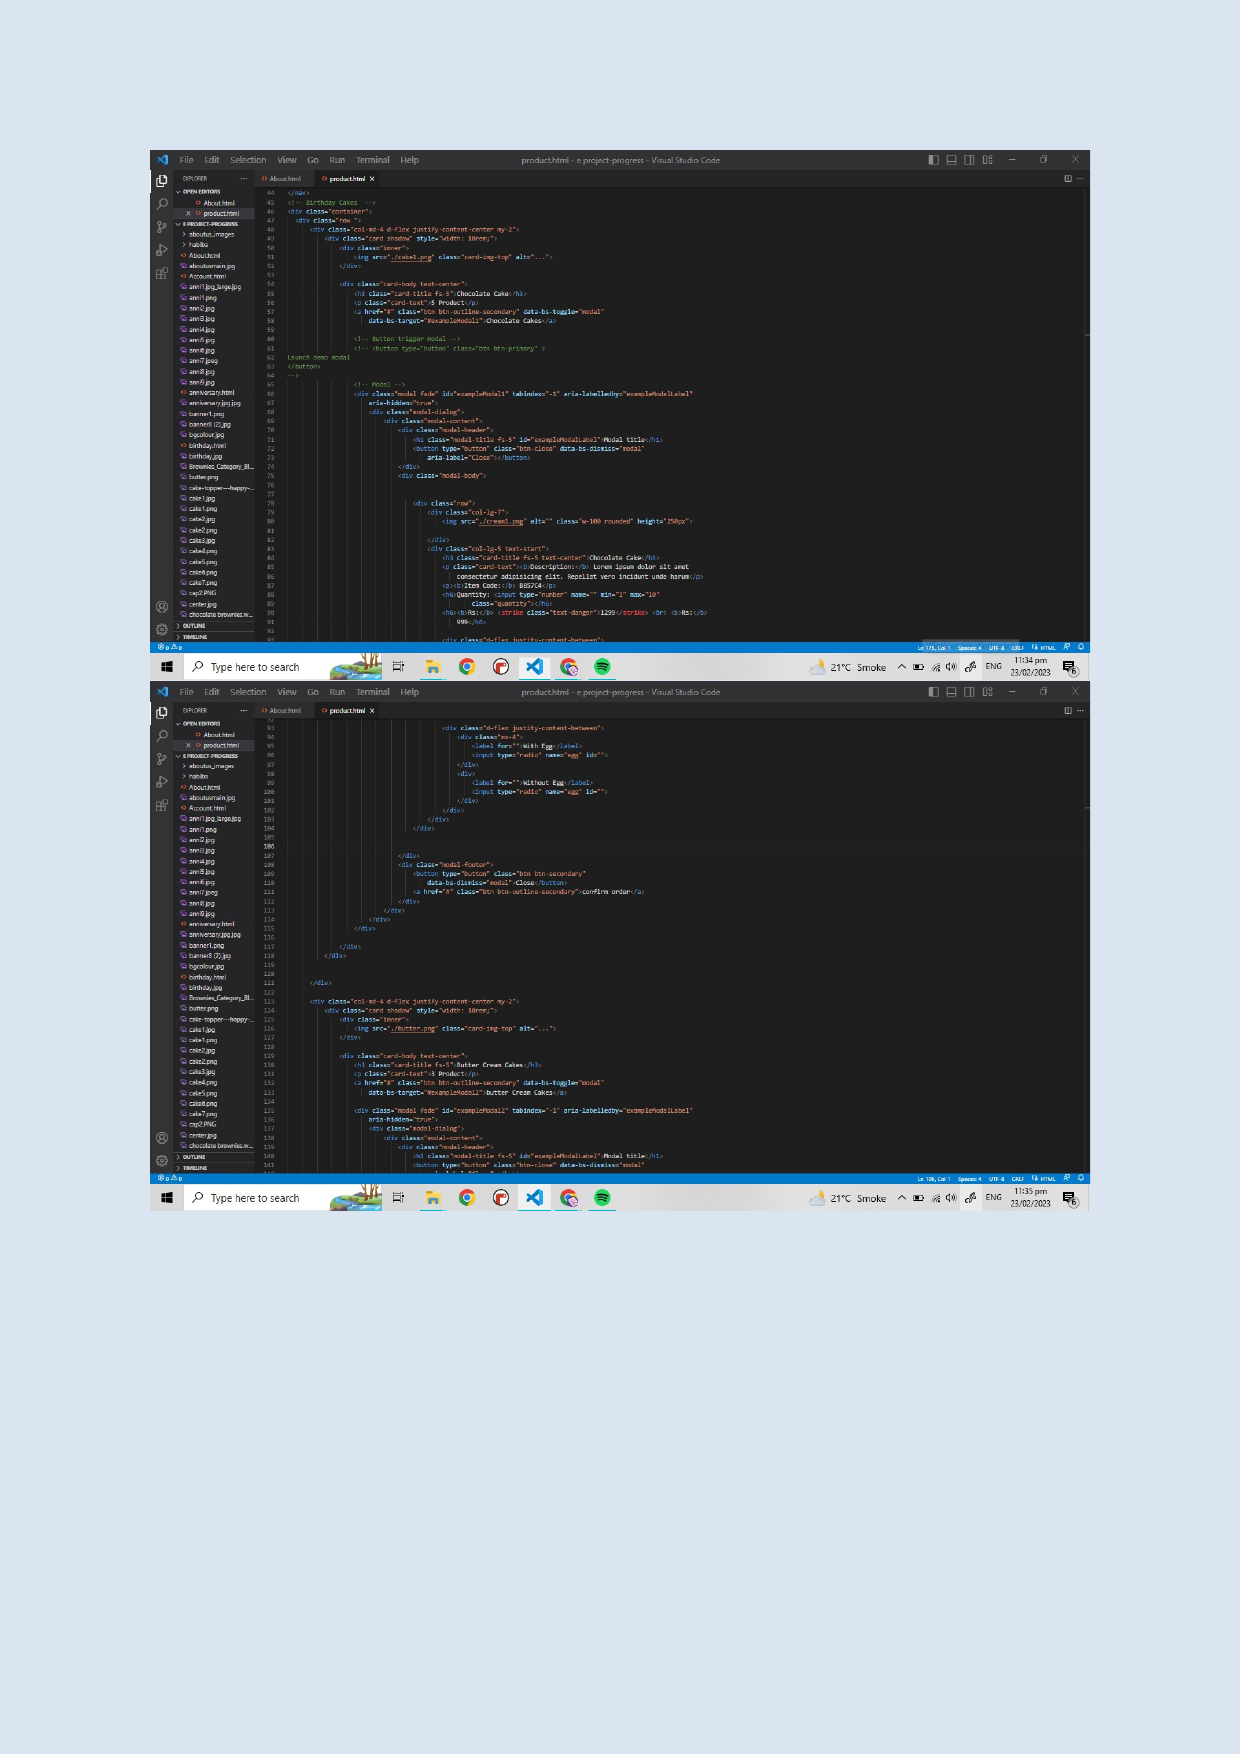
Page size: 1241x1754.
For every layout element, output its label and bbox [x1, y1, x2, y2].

picture [150, 150, 1091, 680]
picture [150, 681, 1091, 1211]
